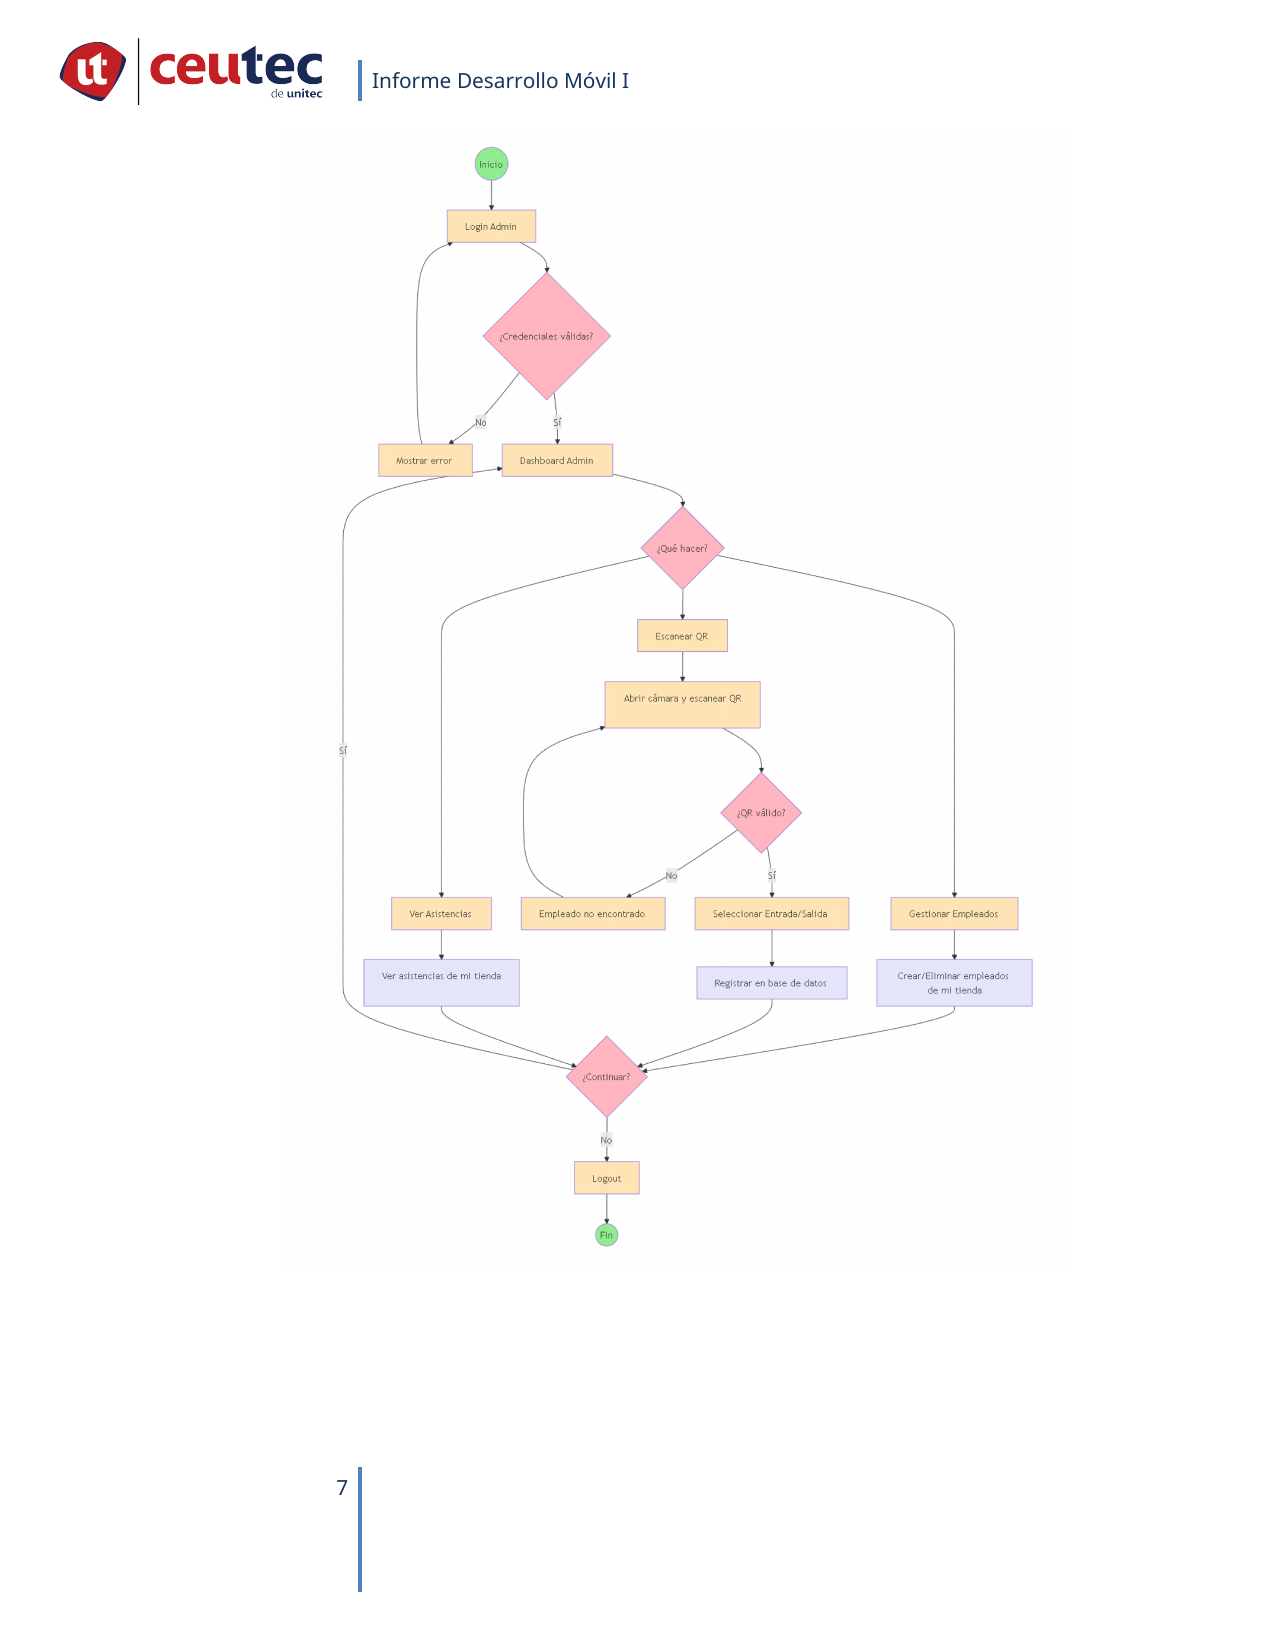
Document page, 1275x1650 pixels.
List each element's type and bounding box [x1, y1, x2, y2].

picture [45, 29, 338, 114]
